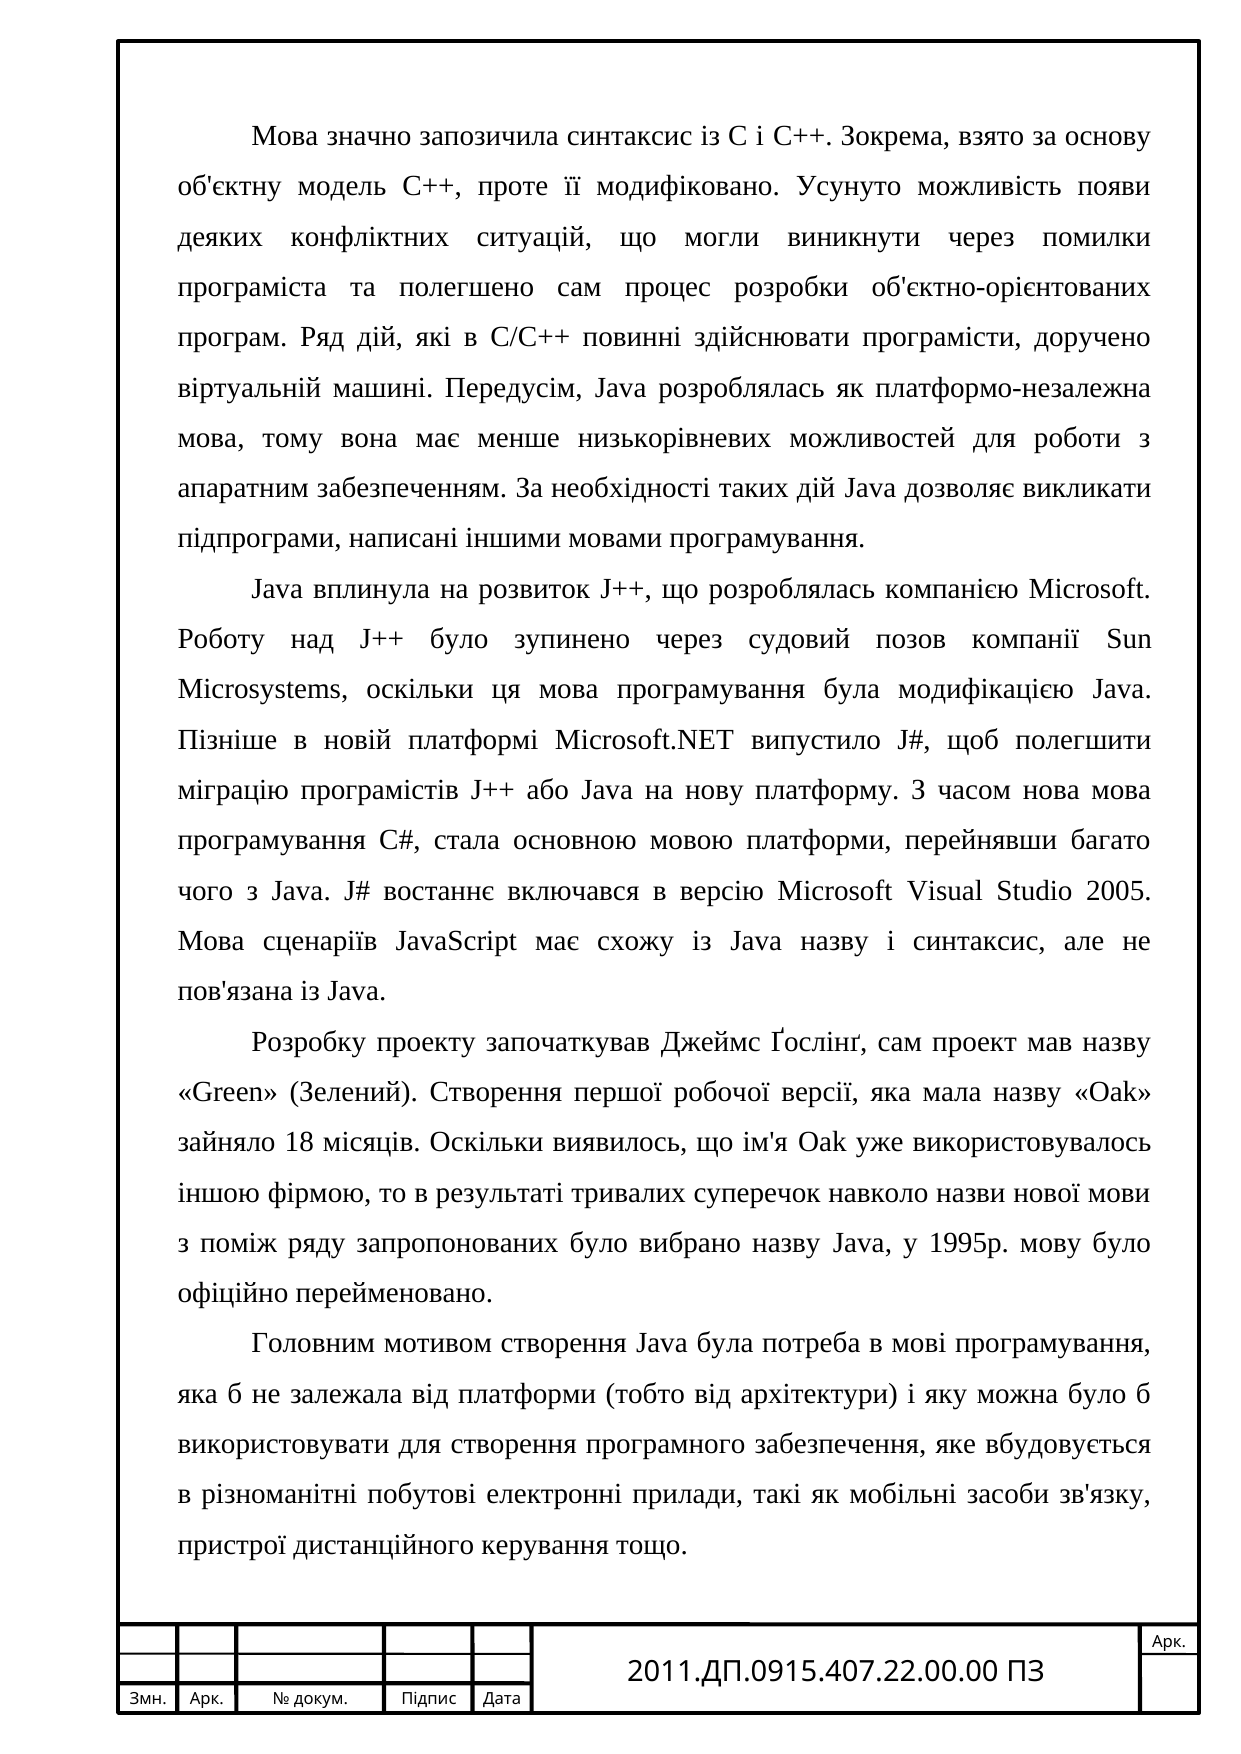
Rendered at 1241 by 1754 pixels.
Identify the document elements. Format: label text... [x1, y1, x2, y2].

text Розробку проекту започаткував Джеймс Ґослінґ, сам проект мав назву «Green» (Зелений). Створення першої робочої версії, яка мала назву «Oak» зайняло 18 місяців. Оскільки виявилось, що ім'я Oak уже використовувалось іншою фірмою, то в результаті тривалих суперечок навколо назви нової мови з поміж ряду запропонованих було вибрано назву Java, у 1995р. мову було офіційно перейменовано. [177, 1024, 1152, 1309]
text Головним мотивом створення Java була потреба в мові програмування, яка б не залежала від платформи (тобто від архітектури) і яку можна було б використовувати для створення програмного забезпечення, яке вбудовується в різноманітні побутові електронні прилади, такі як мобільні засоби зв'язку, пристрої дистанційного керування тощо. [177, 1326, 1152, 1560]
text Мова значно запозичила синтаксис із C і C++. Зокрема, взято за основу об'єктну модель С++, проте її модифіковано. Усунуто можливість появи деяких конфліктних ситуацій, що могли виникнути через помилки програміста та полегшено сам процес розробки об'єктно-орієнтованих програм. Ряд дій, які в С/C++ повинні здійснювати програмісти, доручено віртуальній машині. Передусім, Java розроблялась як платформо-незалежна мова, тому вона має менше низькорівневих можливостей для роботи з апаратним забезпеченням. За необхідності таких дій Java дозволяє викликати підпрограми, написані іншими мовами програмування. [177, 118, 1152, 554]
text Java вплинула на розвиток J++, що розроблялась компанією Microsoft. Роботу над J++ було зупинено через судовий позов компанії Sun Microsystems, оскільки ця мова програмування була модифікацією Java. Пізніше в новій платформі Microsoft.NET випустило J#, щоб полегшити міграцію програмістів J++ або Java на нову платформу. З часом нова мова програмування С#, стала основною мовою платформи, перейнявши багато чого з Java. J# востаннє включався в версію Microsoft Visual Studio 2005. Мова сценаріїв JavaScript має схожу із Java назву і синтаксис, але не пов'язана із Java. [177, 571, 1152, 1007]
